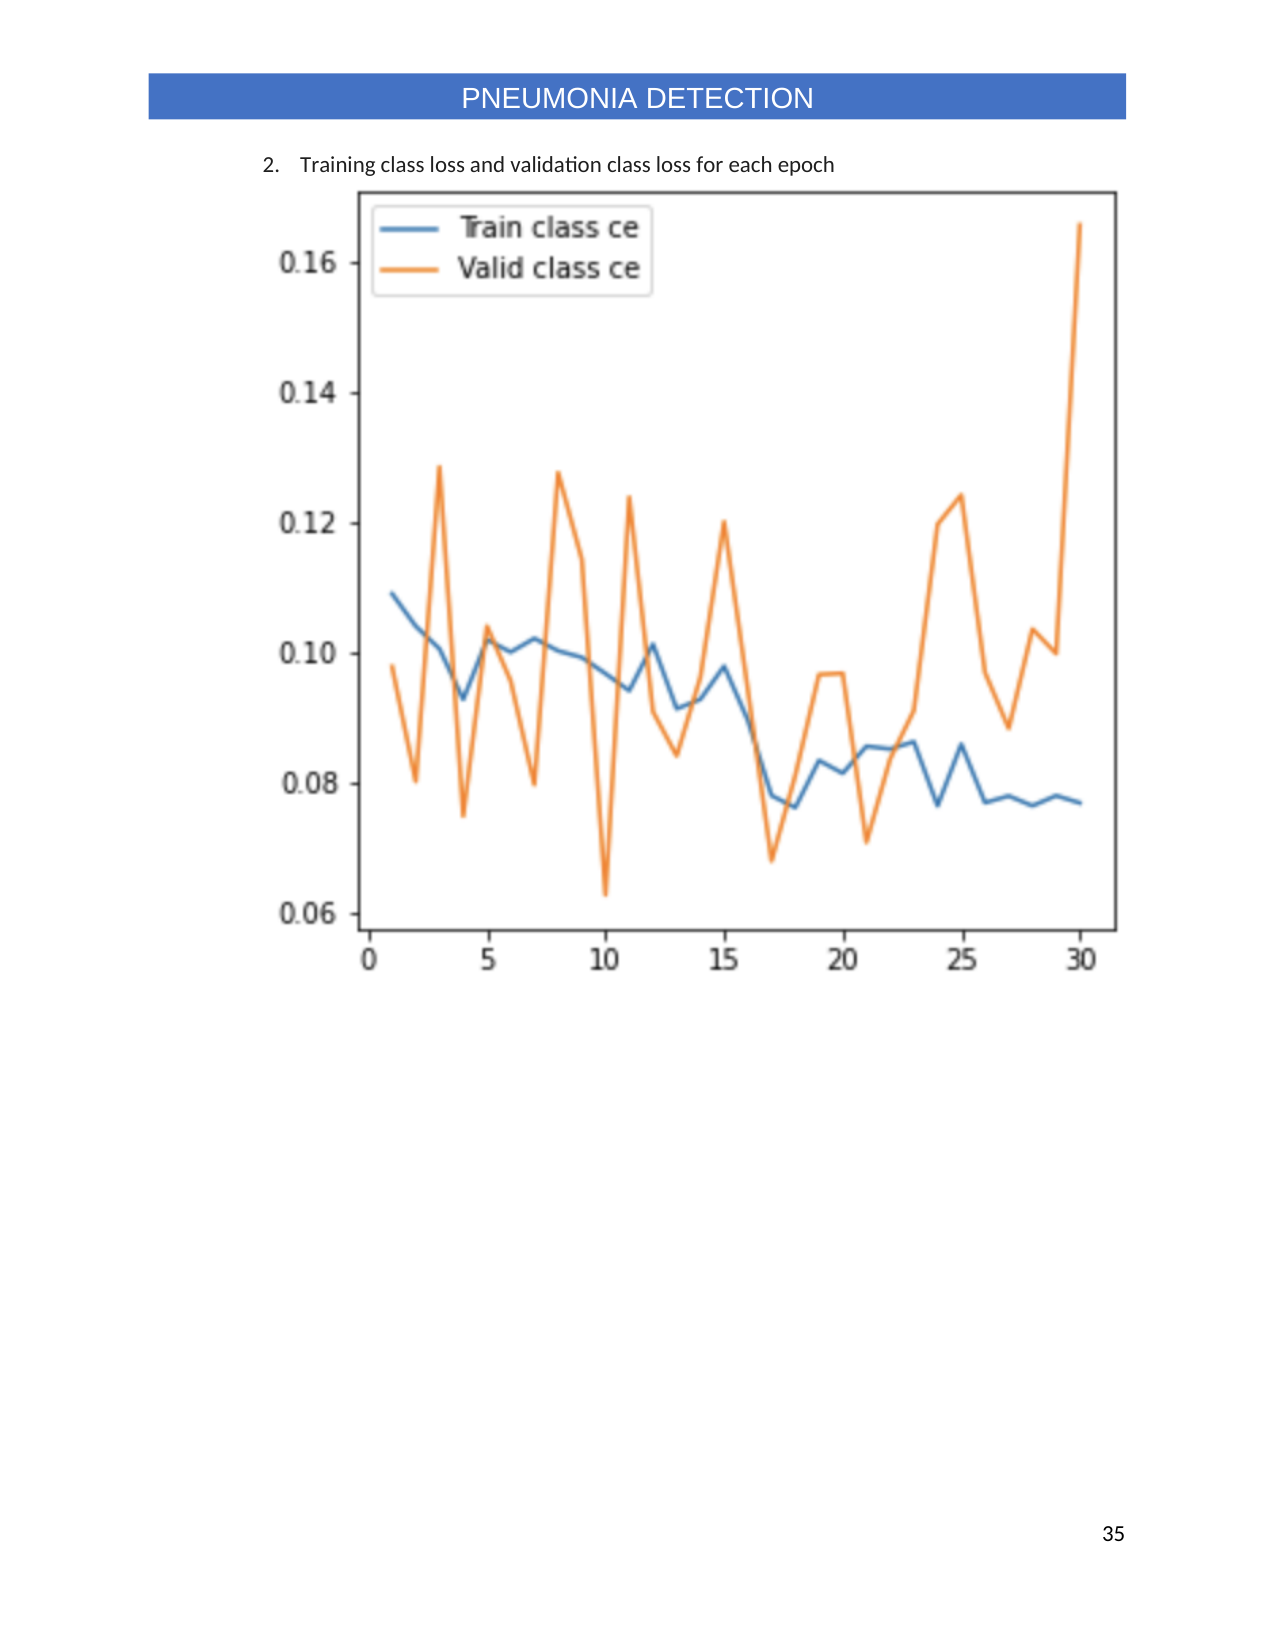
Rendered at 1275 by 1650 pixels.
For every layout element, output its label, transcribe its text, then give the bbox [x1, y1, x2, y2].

picture [225, 182, 1166, 993]
list Training class loss and validation class loss for each epoch [262, 150, 1125, 178]
